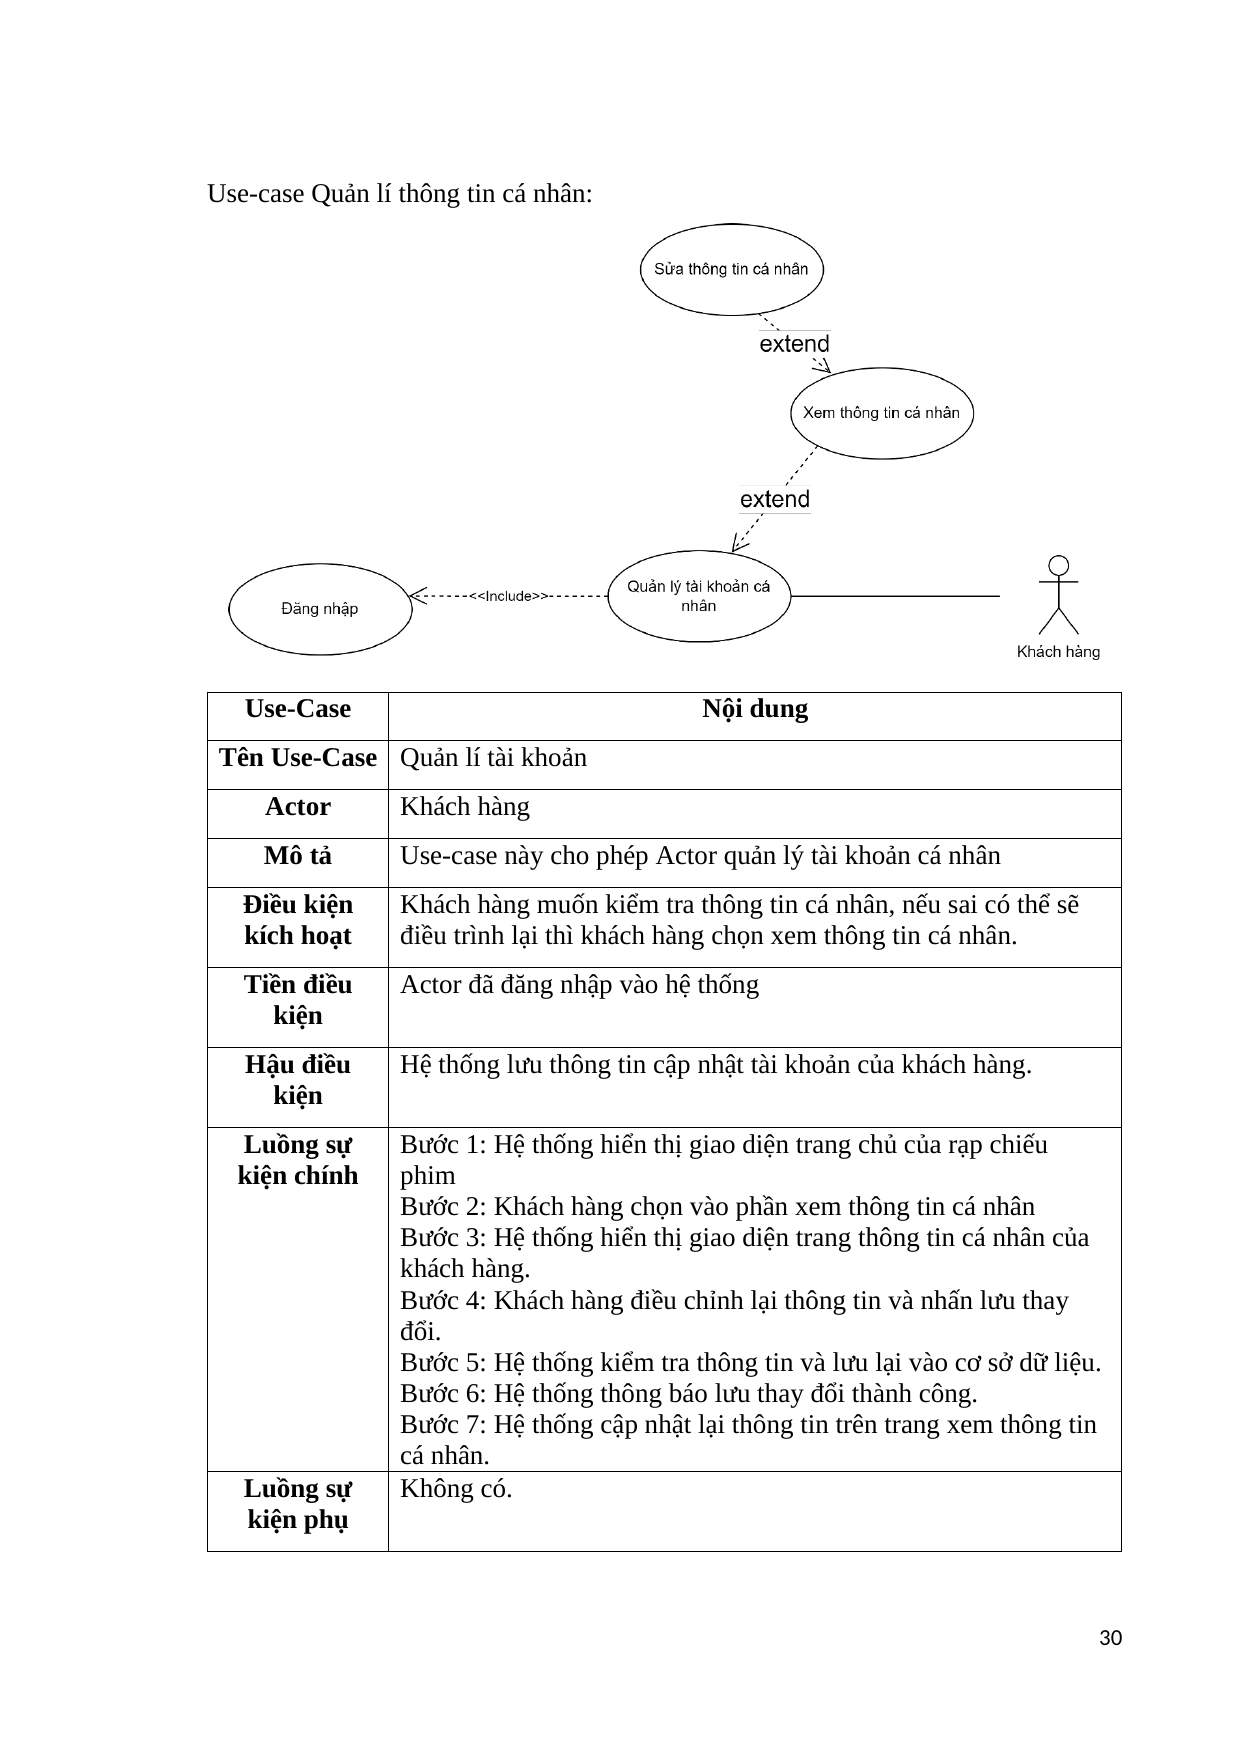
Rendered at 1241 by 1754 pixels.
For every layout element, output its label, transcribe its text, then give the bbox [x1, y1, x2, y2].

table_cell Quản lí tài khoản [389, 741, 1121, 789]
table_cell Mô tả [208, 839, 388, 887]
picture [215, 210, 1113, 675]
table_header Use-Case [208, 693, 388, 740]
subtitle Use-case Quản lí thông tin cá nhân: [207, 177, 1122, 208]
table_cell Tên Use-Case [208, 741, 388, 789]
table_cell Use-case này cho phép Actor quản lý tài khoản cá nhân [389, 839, 1121, 887]
table_cell Không có. [389, 1472, 1121, 1551]
table_cell Actor đã đăng nhập vào hệ thống [389, 968, 1121, 1047]
table_cell Khách hàng muốn kiểm tra thông tin cá nhân, nếu sai có thể sẽ điều trình lại thì khách hàng chọn xem thông tin cá nhân. [389, 888, 1121, 967]
table_cell Tiền điều kiện [208, 968, 388, 1047]
table_cell Hệ thống lưu thông tin cập nhật tài khoản của khách hàng. [389, 1048, 1121, 1127]
table_cell Luồng sự kiện phụ [208, 1472, 388, 1551]
table_cell Bước 1: Hệ thống hiển thị giao diện trang chủ của rạp chiếu phim Bước 2: Khách hàng chọn vào phần xem thông tin cá nhân Bước 3: Hệ thống hiển thị giao diện trang thông tin cá nhân của khách hàng. Bước 4: Khách hàng điều chỉnh lại thông tin và nhấn lưu thay đổi. Bước 5: Hệ thống kiểm tra thông tin và lưu lại vào cơ sở dữ liệu. Bước 6: Hệ thống thông báo lưu thay đổi thành công. Bước 7: Hệ thống cập nhật lại thông tin trên trang xem thông tin cá nhân. [389, 1128, 1121, 1471]
table_header Nội dung [389, 693, 1121, 740]
table_cell Actor [208, 790, 388, 838]
table_cell Khách hàng [389, 790, 1121, 838]
table_cell Hậu điều kiện [208, 1048, 388, 1127]
table_cell Luồng sự kiện chính [208, 1128, 388, 1471]
table_cell Điều kiện kích hoạt [208, 888, 388, 967]
